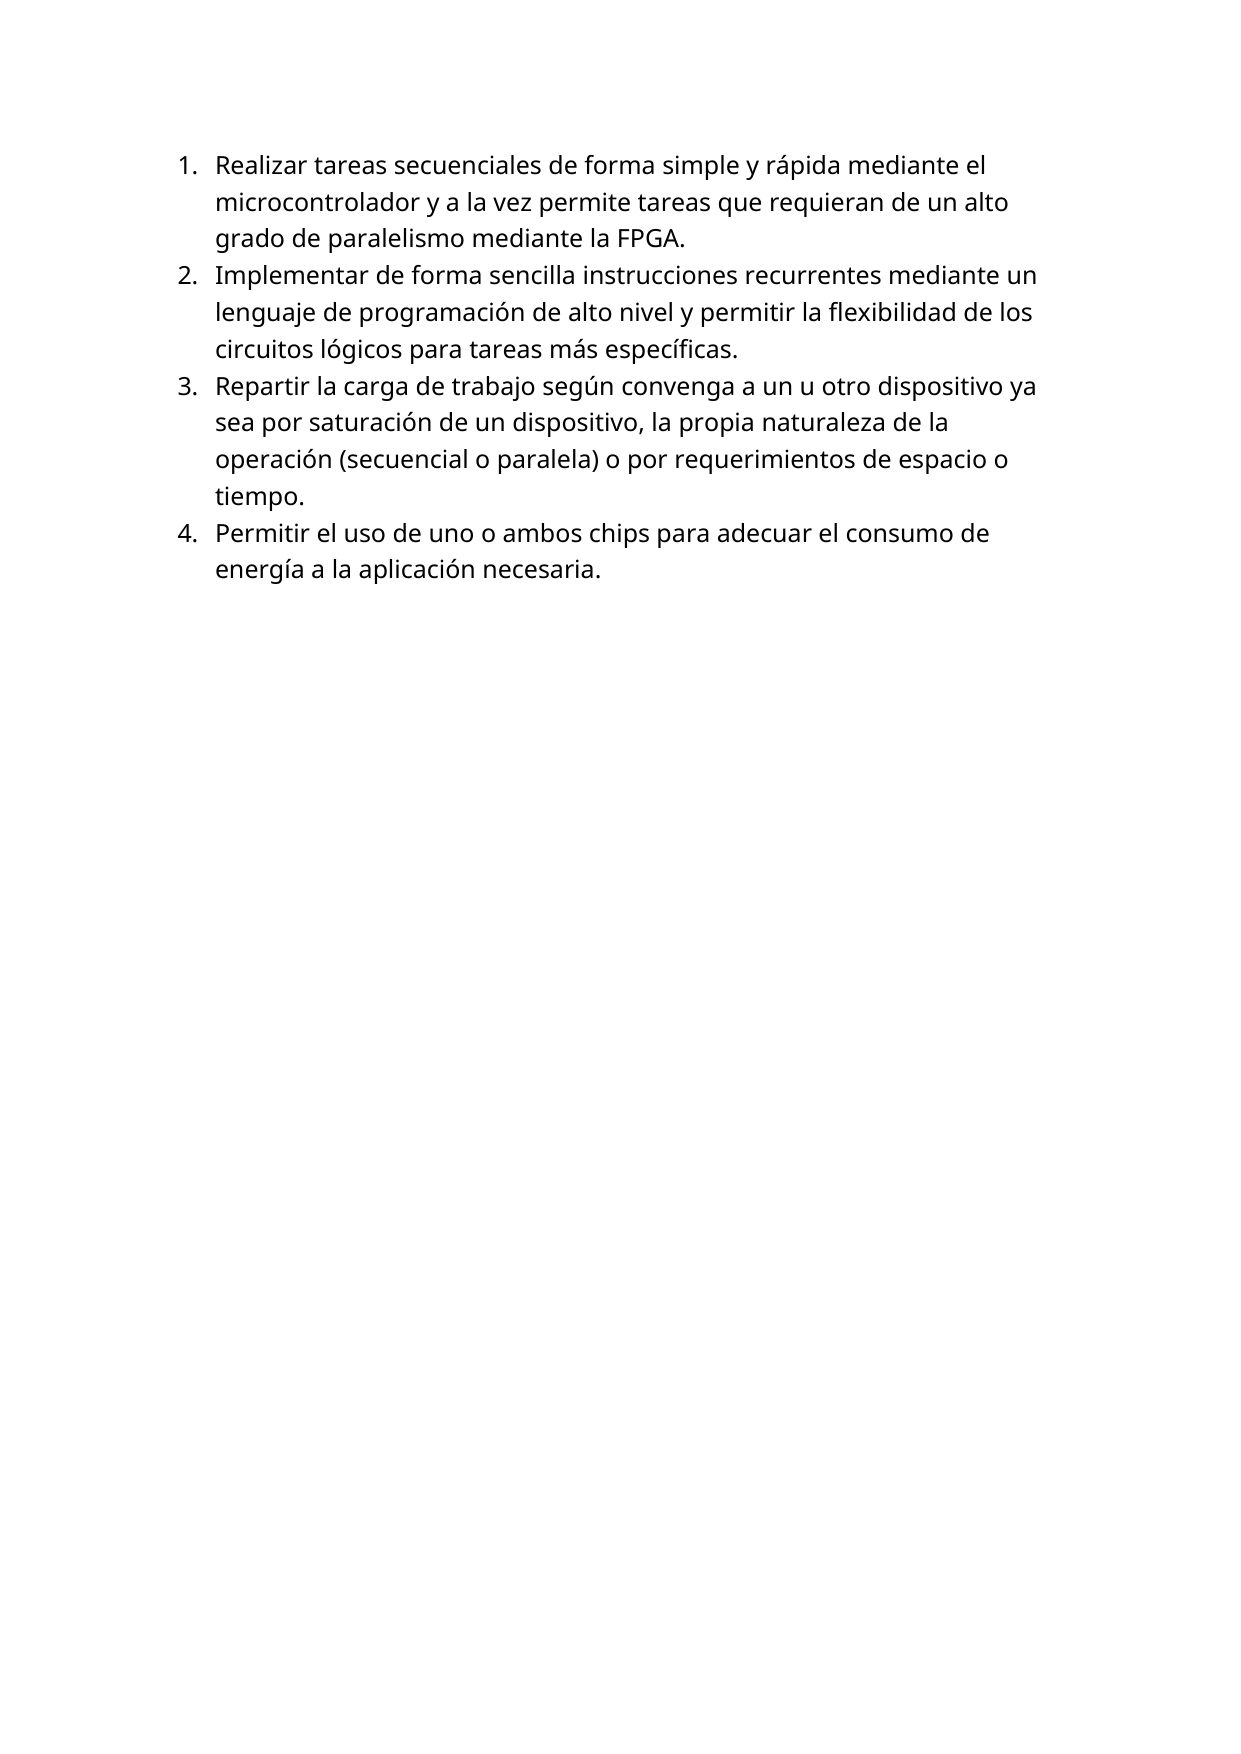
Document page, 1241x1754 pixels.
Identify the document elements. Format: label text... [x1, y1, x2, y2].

list Realizar tareas secuenciales de forma simple y rápida mediante el microcontrolador y a la vez permite tareas que requieran de un alto grado de paralelismo mediante la FPGA. [177, 148, 1063, 255]
list Implementar de forma sencilla instrucciones recurrentes mediante un lenguaje de programación de alto nivel y permitir la flexibilidad de los circuitos lógicos para tareas más específicas. [177, 258, 1063, 366]
list Permitir el uso de uno o ambos chips para adecuar el consumo de energía a la aplicación necesaria. [177, 515, 1063, 586]
list Repartir la carga de trabajo según convenga a un u otro dispositivo ya sea por saturación de un dispositivo, la propia naturaleza de la operación (secuencial o paralela) o por requerimientos de espacio o tiempo. [177, 368, 1063, 513]
